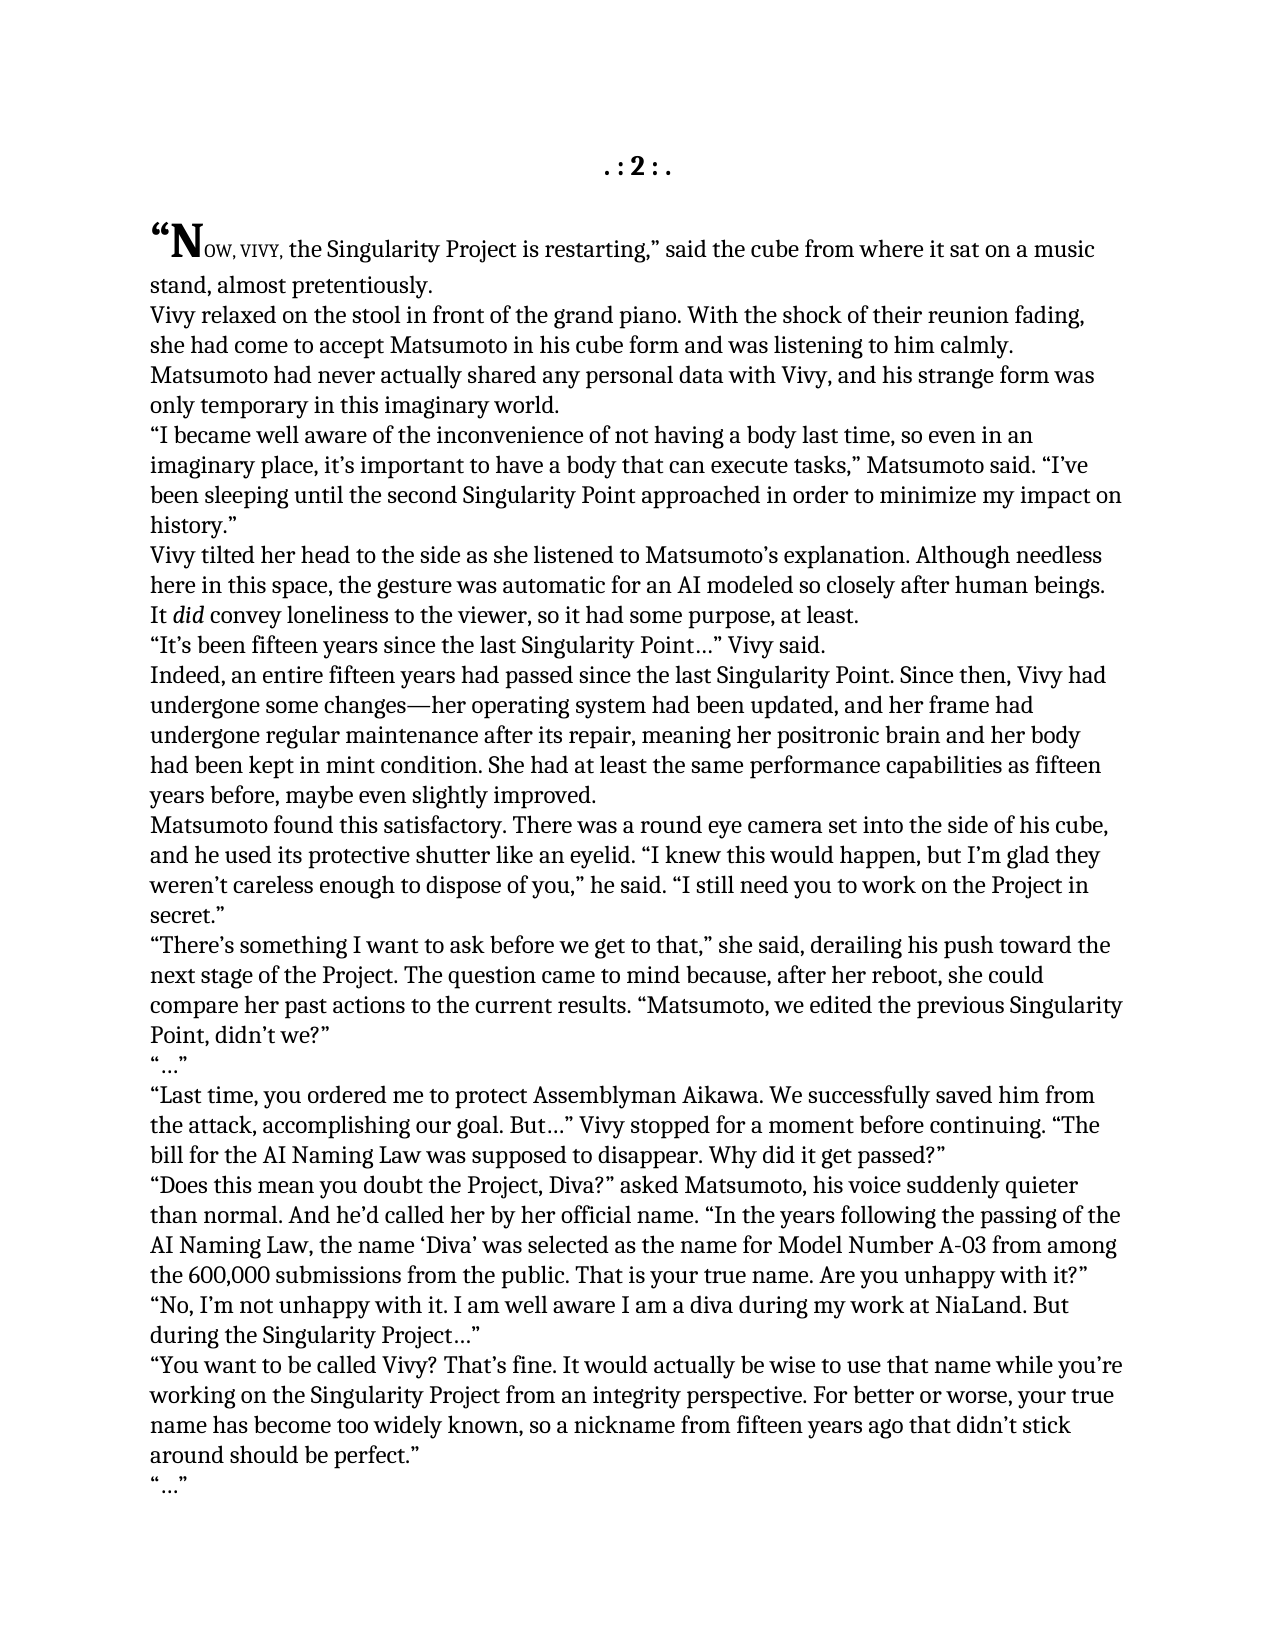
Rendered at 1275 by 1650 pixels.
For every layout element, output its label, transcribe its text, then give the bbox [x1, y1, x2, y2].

text “I became well aware of the inconvenience of not having a body last time, so even in an imaginary place, it’s important to have a body that can execute tasks,” Matsumoto said. “I’ve been sleeping until the second Singularity Point approached in order to minimize my impact on history.” [150, 420, 1125, 540]
text “You want to be called Vivy? That’s fine. It would actually be wise to use that name while you’re working on the Singularity Project from an integrity perspective. For better or worse, your true name has become too widely known, so a nickname from fifteen years ago that didn’t stick around should be perfect.” [150, 1350, 1125, 1470]
text “No, I’m not unhappy with it. I am well aware I am a diva during my work at NiaLand. But during the Singularity Project…” [150, 1290, 1125, 1350]
text “Last time, you ordered me to protect Assemblyman Aikawa. We successfully saved him from the attack, accomplishing our goal. But…” Vivy stopped for a moment before continuing. “The bill for the AI Naming Law was supposed to disappear. Why did it get passed?” [150, 1080, 1125, 1170]
text “…” [150, 1050, 1125, 1080]
text . : 2 : . [150, 150, 1125, 182]
text Vivy tilted her head to the side as she listened to Matsumoto’s explanation. Although needless here in this space, the gesture was automatic for an AI modeled so closely after human beings. It did convey loneliness to the viewer, so it had some purpose, at least. [150, 540, 1125, 630]
text Vivy relaxed on the stool in front of the grand piano. With the shock of their reunion fading, she had come to accept Matsumoto in his cube form and was listening to him calmly. Matsumoto had never actually shared any personal data with Vivy, and his strange form was only temporary in this imaginary world. [150, 300, 1125, 420]
text “Does this mean you doubt the Project, Diva?” asked Matsumoto, his voice suddenly quieter than normal. And he’d called her by her official name. “In the years following the passing of the AI Naming Law, the name ‘Diva’ was selected as the name for Model Number A-03 from among the 600,000 submissions from the public. That is your true name. Are you unhappy with it?” [150, 1170, 1125, 1290]
text Matsumoto found this satisfactory. There was a round eye camera set into the side of his cube, and he used its protective shutter like an eyelid. “I knew this would happen, but I’m glad they weren’t careless enough to dispose of you,” he said. “I still need you to work on the Project in secret.” [150, 810, 1125, 930]
text “NOW, VIVY, the Singularity Project is restarting,” said the cube from where it sat on a music stand, almost pretentiously. [150, 212, 1125, 300]
text “It’s been fifteen years since the last Singularity Point…” Vivy said. [150, 630, 1125, 660]
text Indeed, an entire fifteen years had passed since the last Singularity Point. Since then, Vivy had undergone some changes—her operating system had been updated, and her frame had undergone regular maintenance after its repair, meaning her positronic brain and her body had been kept in mint condition. She had at least the same performance capabilities as fifteen years before, maybe even slightly improved. [150, 660, 1125, 810]
text “…” [150, 1470, 1125, 1500]
text “There’s something I want to ask before we get to that,” she said, derailing his push toward the next stage of the Project. The question came to mind because, after her reboot, she could compare her past actions to the current results. “Matsumoto, we edited the previous Singularity Point, didn’t we?” [150, 930, 1125, 1050]
